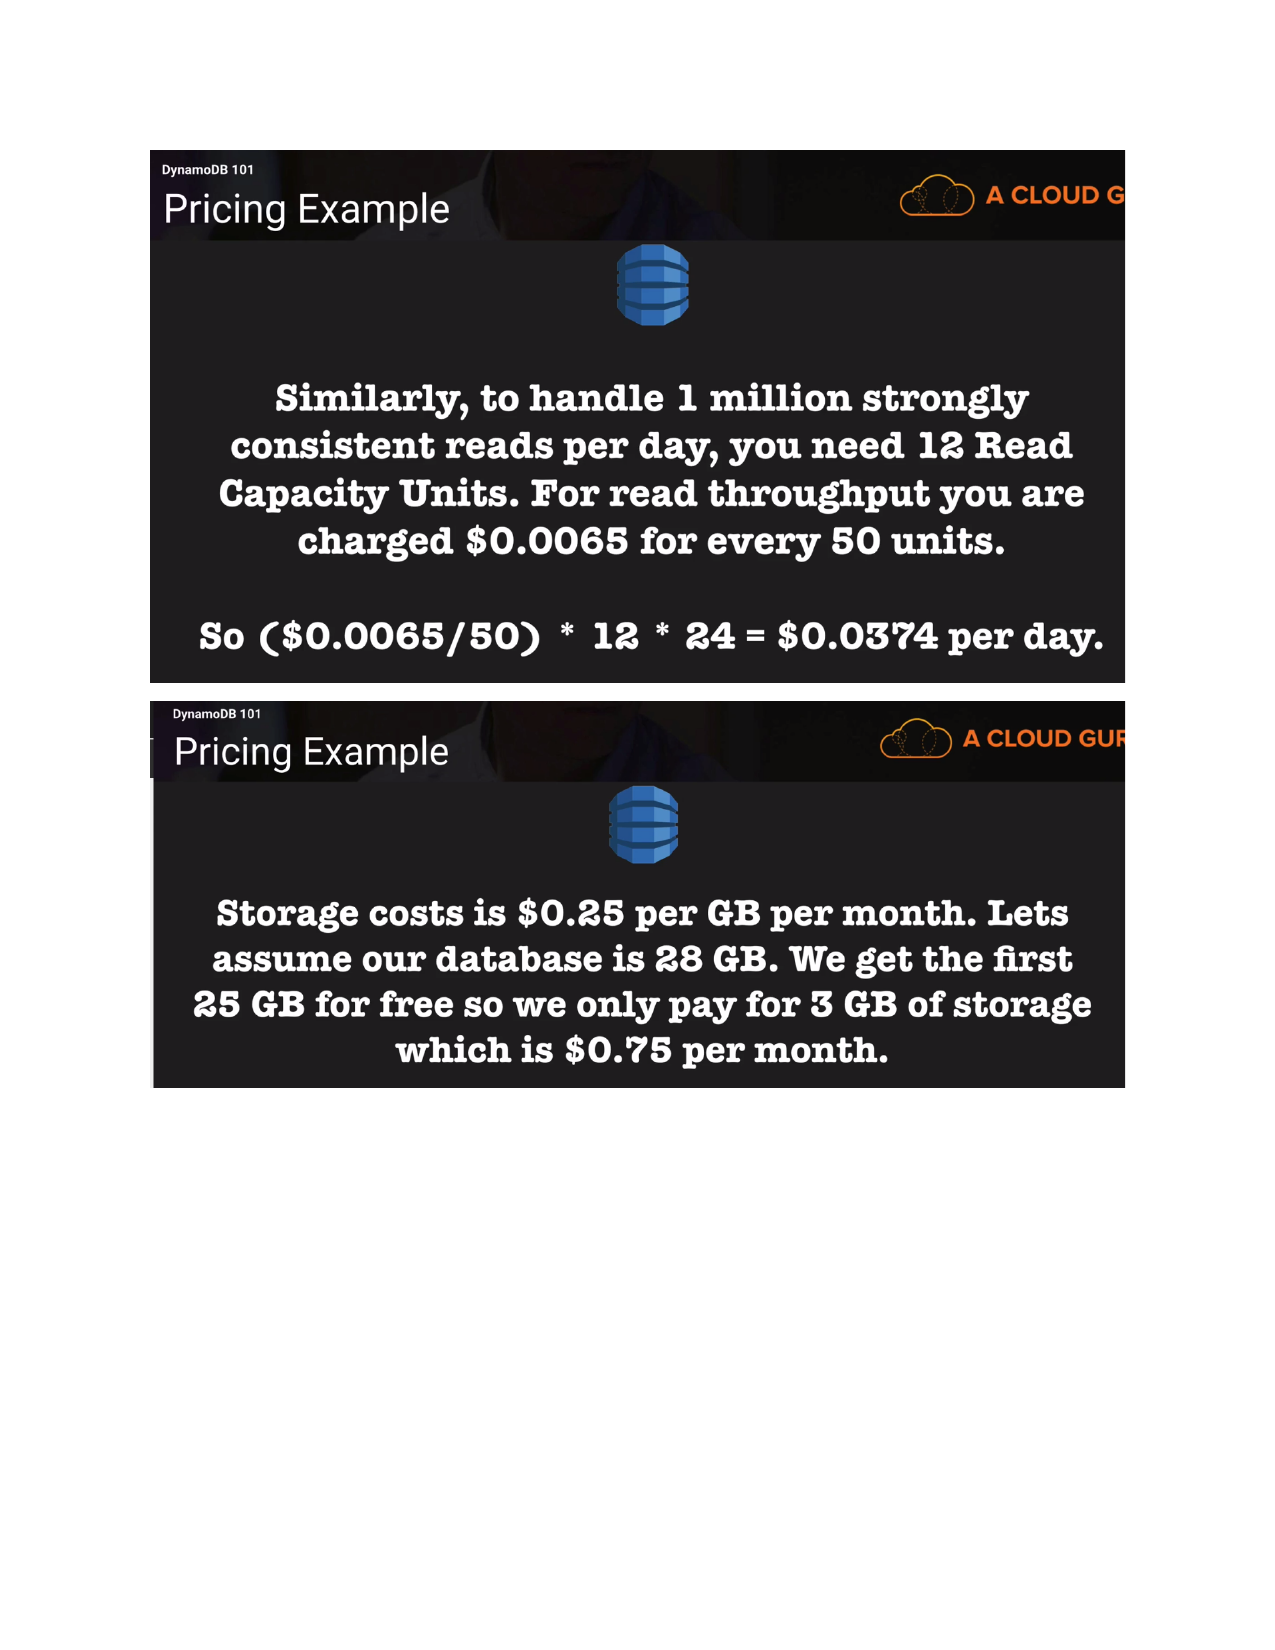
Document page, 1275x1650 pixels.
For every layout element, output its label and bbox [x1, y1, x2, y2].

picture [150, 150, 1125, 683]
picture [150, 701, 1125, 1088]
